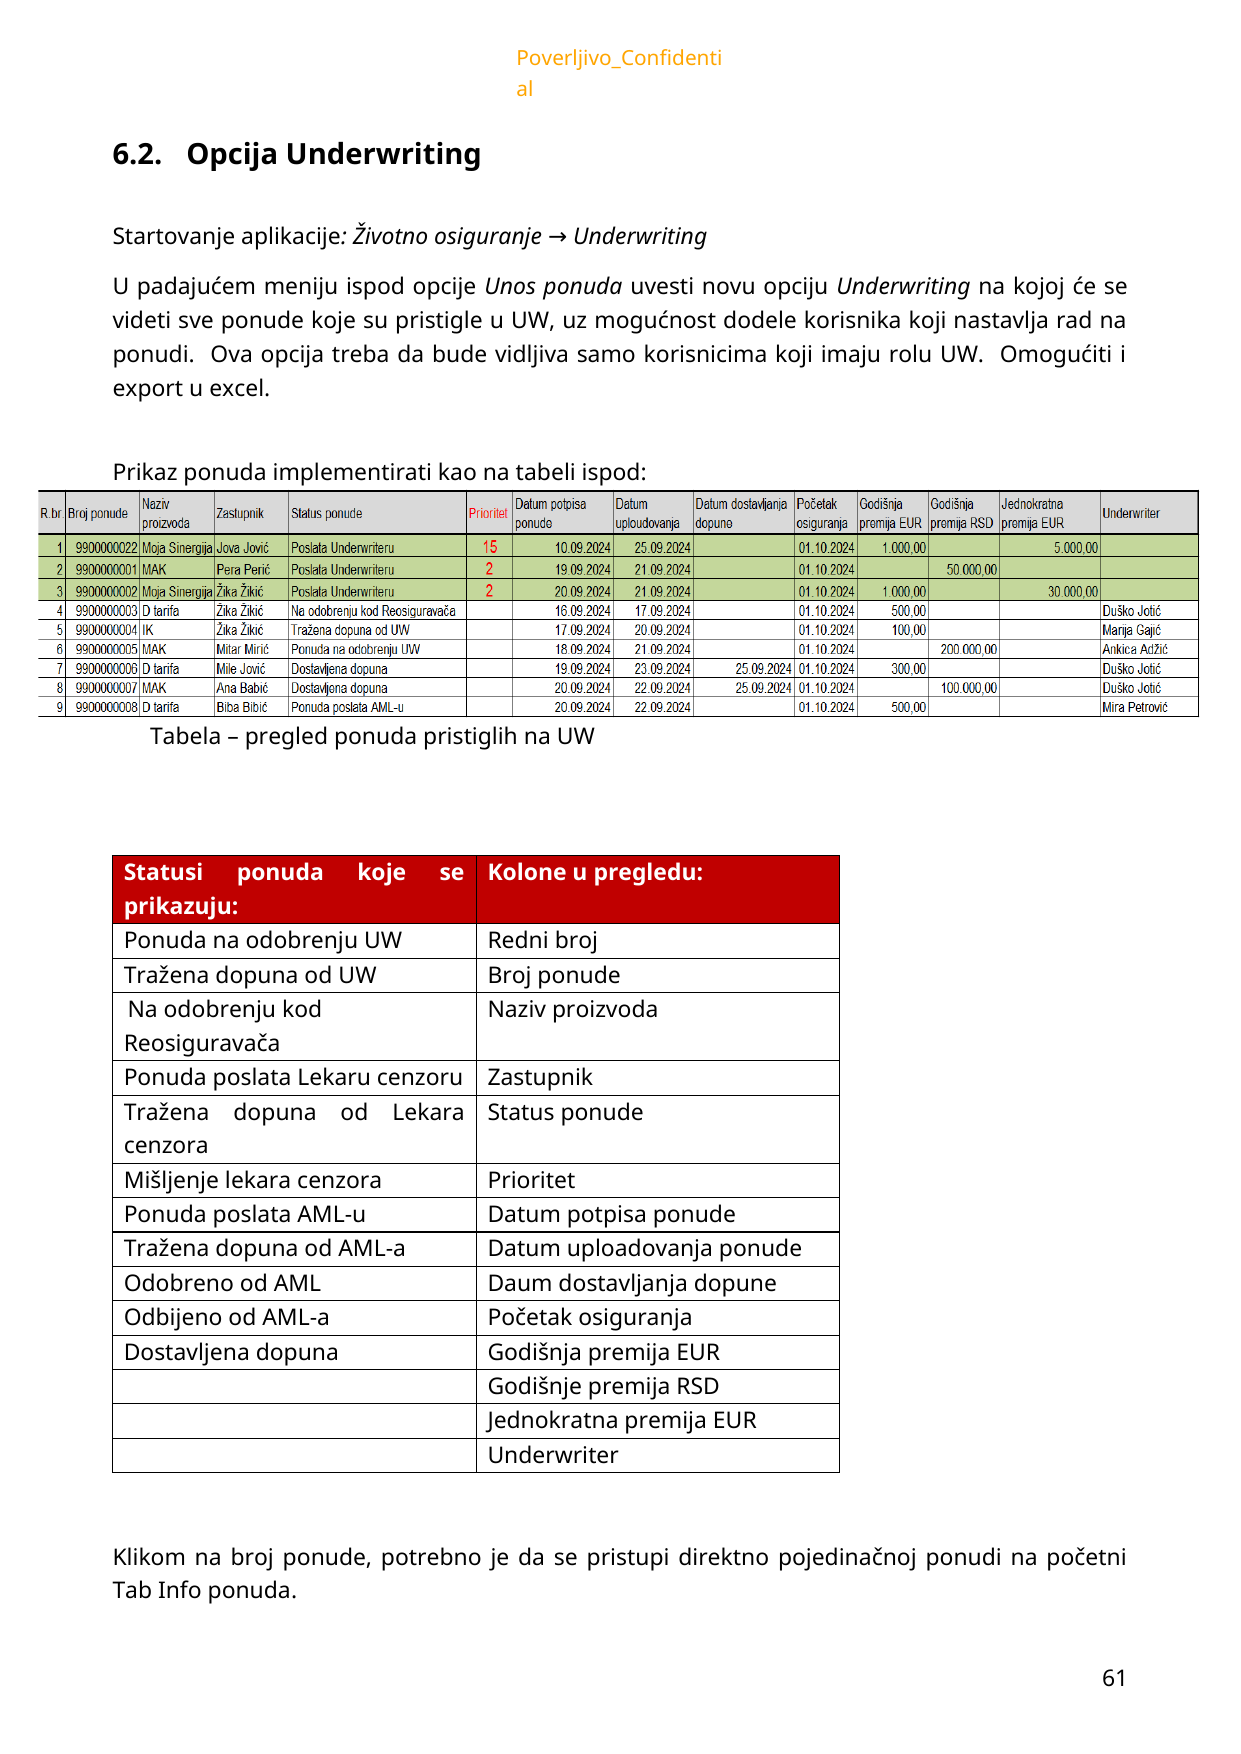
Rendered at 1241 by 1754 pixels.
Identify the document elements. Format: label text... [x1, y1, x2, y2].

table_cell Zastupnik [477, 1061, 839, 1094]
table_header Kolone u pregledu: [477, 856, 839, 923]
table_cell Status ponude [477, 1096, 839, 1163]
text Tabela – pregled ponuda pristiglih na UW [150, 720, 1128, 751]
text Klikom na broj ponude, potrebno je da se pristupi direktno pojedinačnoj ponudi na početni Tab Info ponuda. [112, 1541, 1128, 1606]
table_cell Godišnje premija RSD [477, 1370, 839, 1403]
table_cell [113, 1404, 476, 1438]
table_cell Mišljenje lekara cenzora [113, 1164, 476, 1197]
table_cell Tražena dopuna od UW [113, 959, 476, 992]
table_cell [113, 1370, 476, 1403]
text Prikaz ponuda implementirati kao na tabeli ispod: [112, 456, 1128, 487]
table_cell Broj ponude [477, 959, 839, 992]
table_cell Dostavljena dopuna [113, 1336, 476, 1369]
table_cell Tražena dopuna od AML-a [113, 1233, 476, 1266]
table_cell Prioritet [477, 1164, 839, 1197]
table_cell Underwriter [477, 1439, 839, 1472]
table_cell Odbijeno od AML-a [113, 1301, 476, 1334]
table_cell Datum uploadovanja ponude [477, 1233, 839, 1266]
table_cell [113, 1439, 476, 1472]
table_cell Redni broj [477, 924, 839, 958]
table_cell Daum dostavljanja dopune [477, 1267, 839, 1300]
table_cell Tražena dopuna od Lekara cenzora [113, 1096, 476, 1163]
list Opcija Underwriting [112, 133, 1128, 173]
table_cell Na odobrenju kod Reosiguravača [113, 993, 476, 1060]
text Startovanje aplikacije: Životno osiguranje → Underwriting [112, 220, 1128, 251]
picture [38, 489, 1200, 718]
table_cell Naziv proizvoda [477, 993, 839, 1060]
table_header Statusi ponuda koje se prikazuju: [113, 856, 476, 923]
table_cell Ponuda poslata Lekaru cenzoru [113, 1061, 476, 1094]
text U padajućem meniju ispod opcije Unos ponuda uvesti novu opciju Underwriting na kojoj će se videti sve ponude koje su pristigle u UW, uz mogućnost dodele korisnika koji nastavlja rad na ponudi. Ova opcija treba da bude vidljiva samo korisnicima koji imaju rolu UW. Omogućiti i export u excel. [112, 270, 1128, 403]
table_cell Početak osiguranja [477, 1301, 839, 1334]
table_cell Datum potpisa ponude [477, 1198, 839, 1231]
table_cell Ponuda poslata AML-u [113, 1198, 476, 1231]
table_cell Odobreno od AML [113, 1267, 476, 1300]
table_cell Godišnja premija EUR [477, 1336, 839, 1369]
table_cell Jednokratna premija EUR [477, 1404, 839, 1438]
table_cell Ponuda na odobrenju UW [113, 924, 476, 958]
